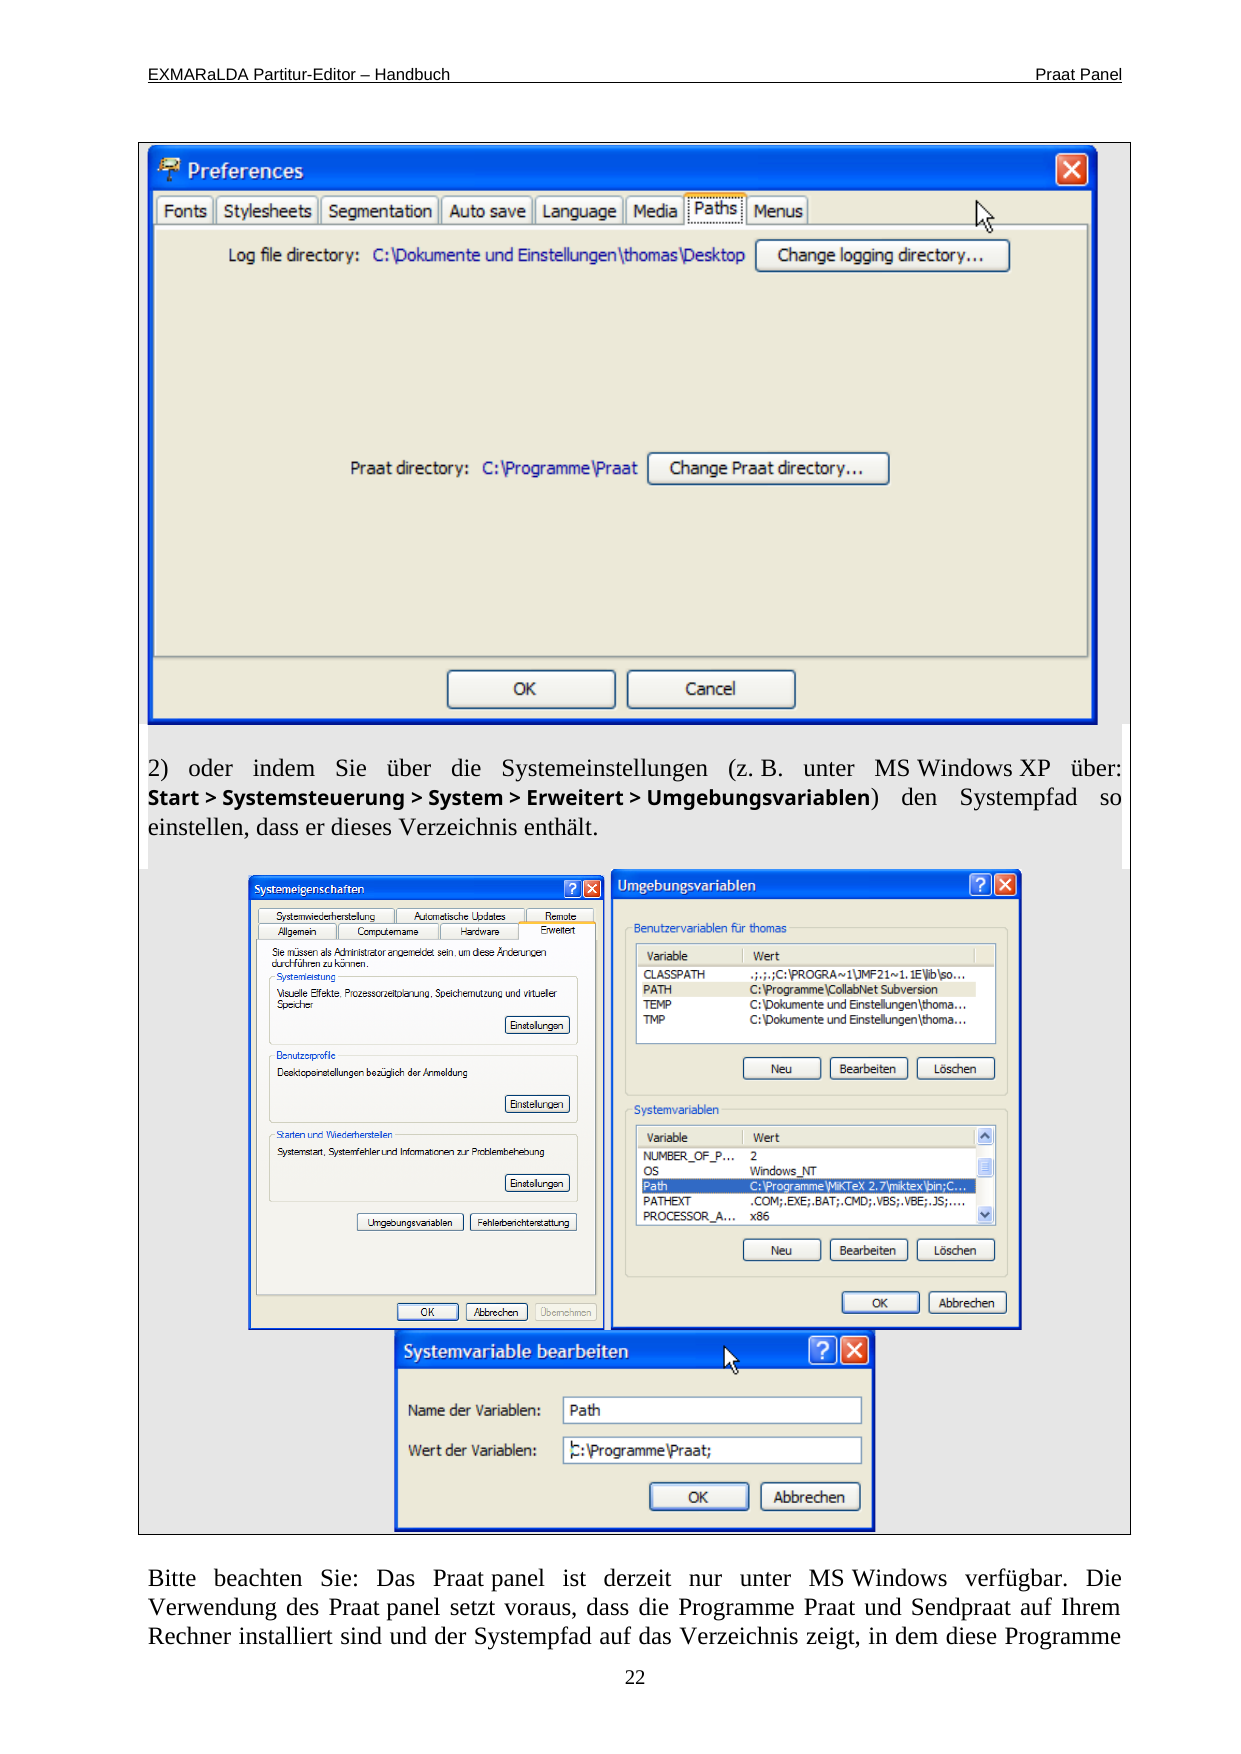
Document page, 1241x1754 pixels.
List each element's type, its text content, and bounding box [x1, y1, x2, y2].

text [148, 1563, 1122, 1650]
text 2) oder indem Sie über die Systemeinstellungen (z. B. unter MS Windows XP über: Start > Systemsteuerung > System > Erweitert > Umgebungsvariablen) den Systempfad so einstellen, dass er dieses Verzeichnis enthält. [148, 753, 1122, 840]
picture [147, 145, 1098, 725]
picture [248, 869, 1022, 1532]
